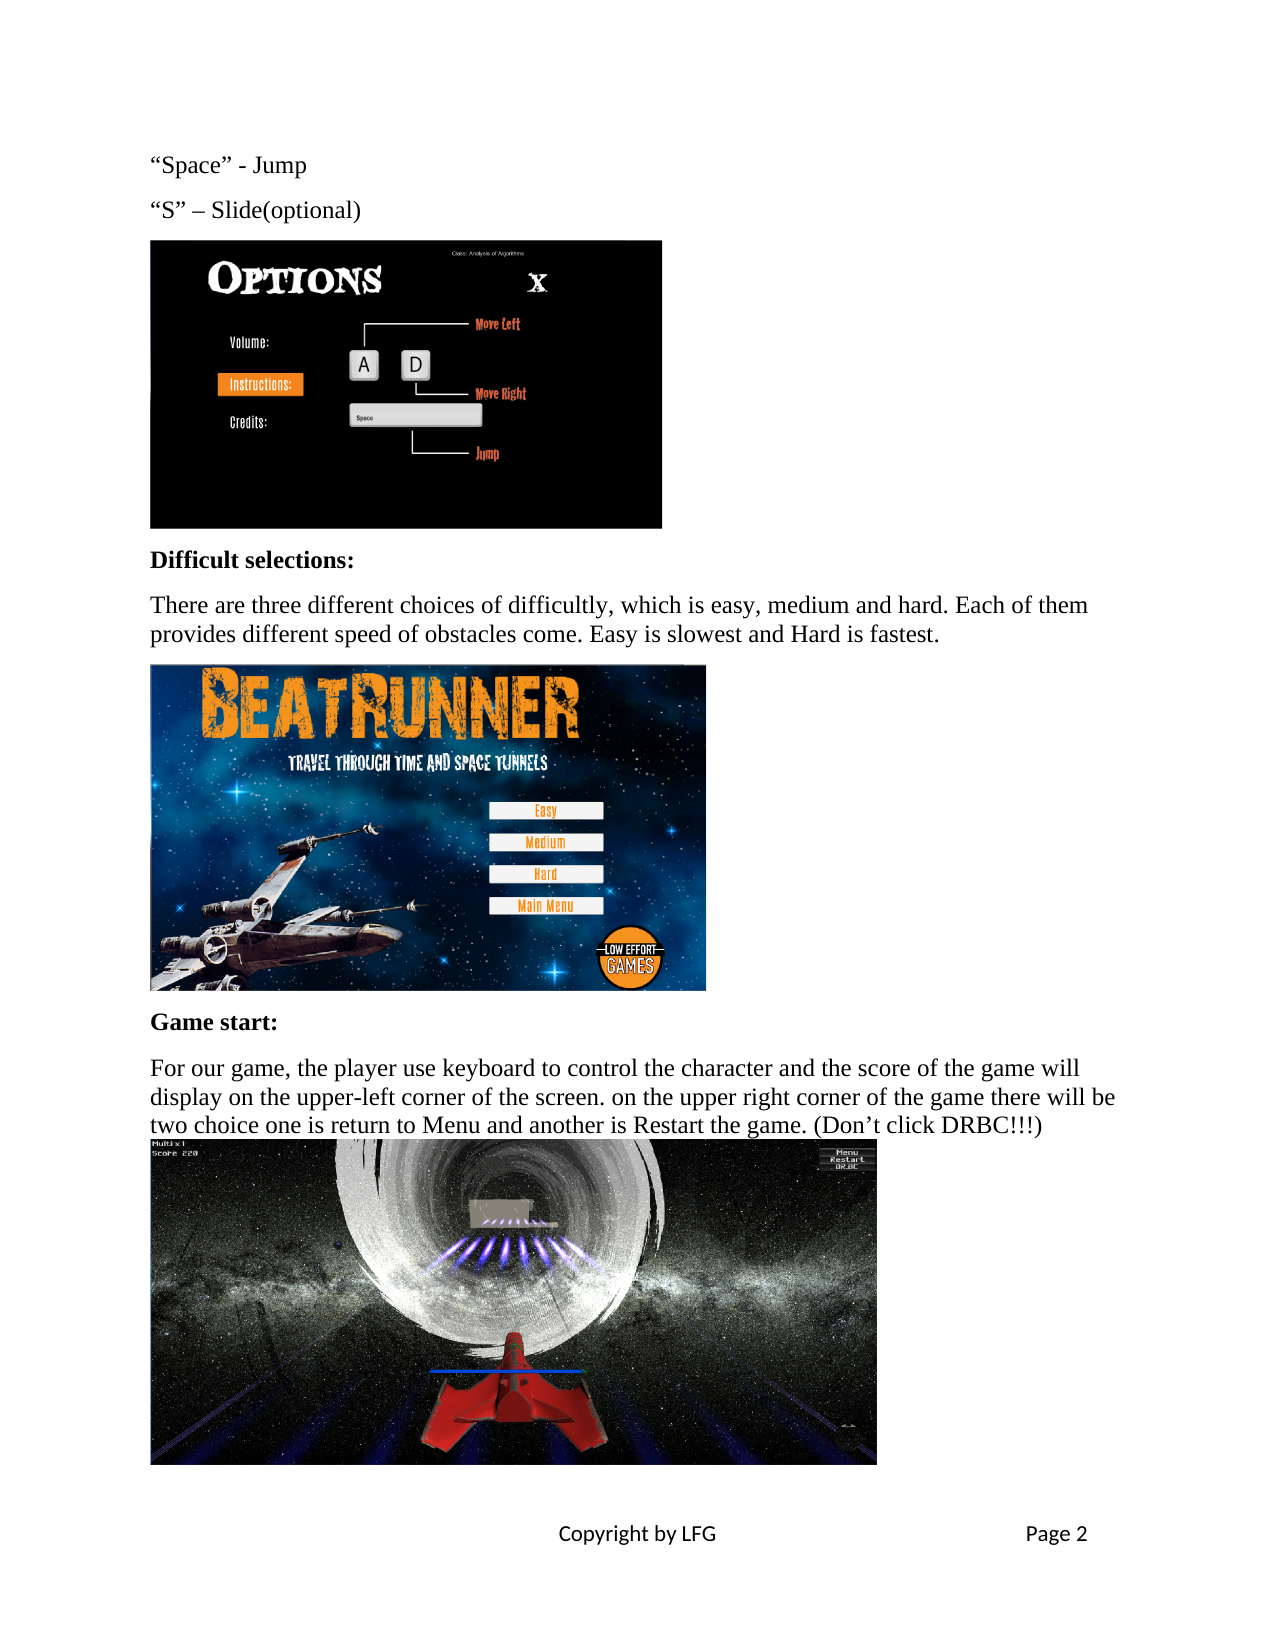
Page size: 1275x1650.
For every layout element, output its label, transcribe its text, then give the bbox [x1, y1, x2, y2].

text Difficult selections: [150, 545, 1125, 574]
picture [150, 1139, 877, 1465]
text “Space” - Jump [150, 150, 1125, 179]
text There are three different choices of difficultly, which is easy, medium and hard. Each of them provides different speed of obstacles come. Easy is slowest and Hard is fastest. [150, 590, 1125, 648]
text “S” – Slide(optional) [150, 195, 1125, 224]
picture [150, 240, 663, 529]
picture [150, 664, 707, 991]
text Game start: [150, 1007, 1125, 1036]
